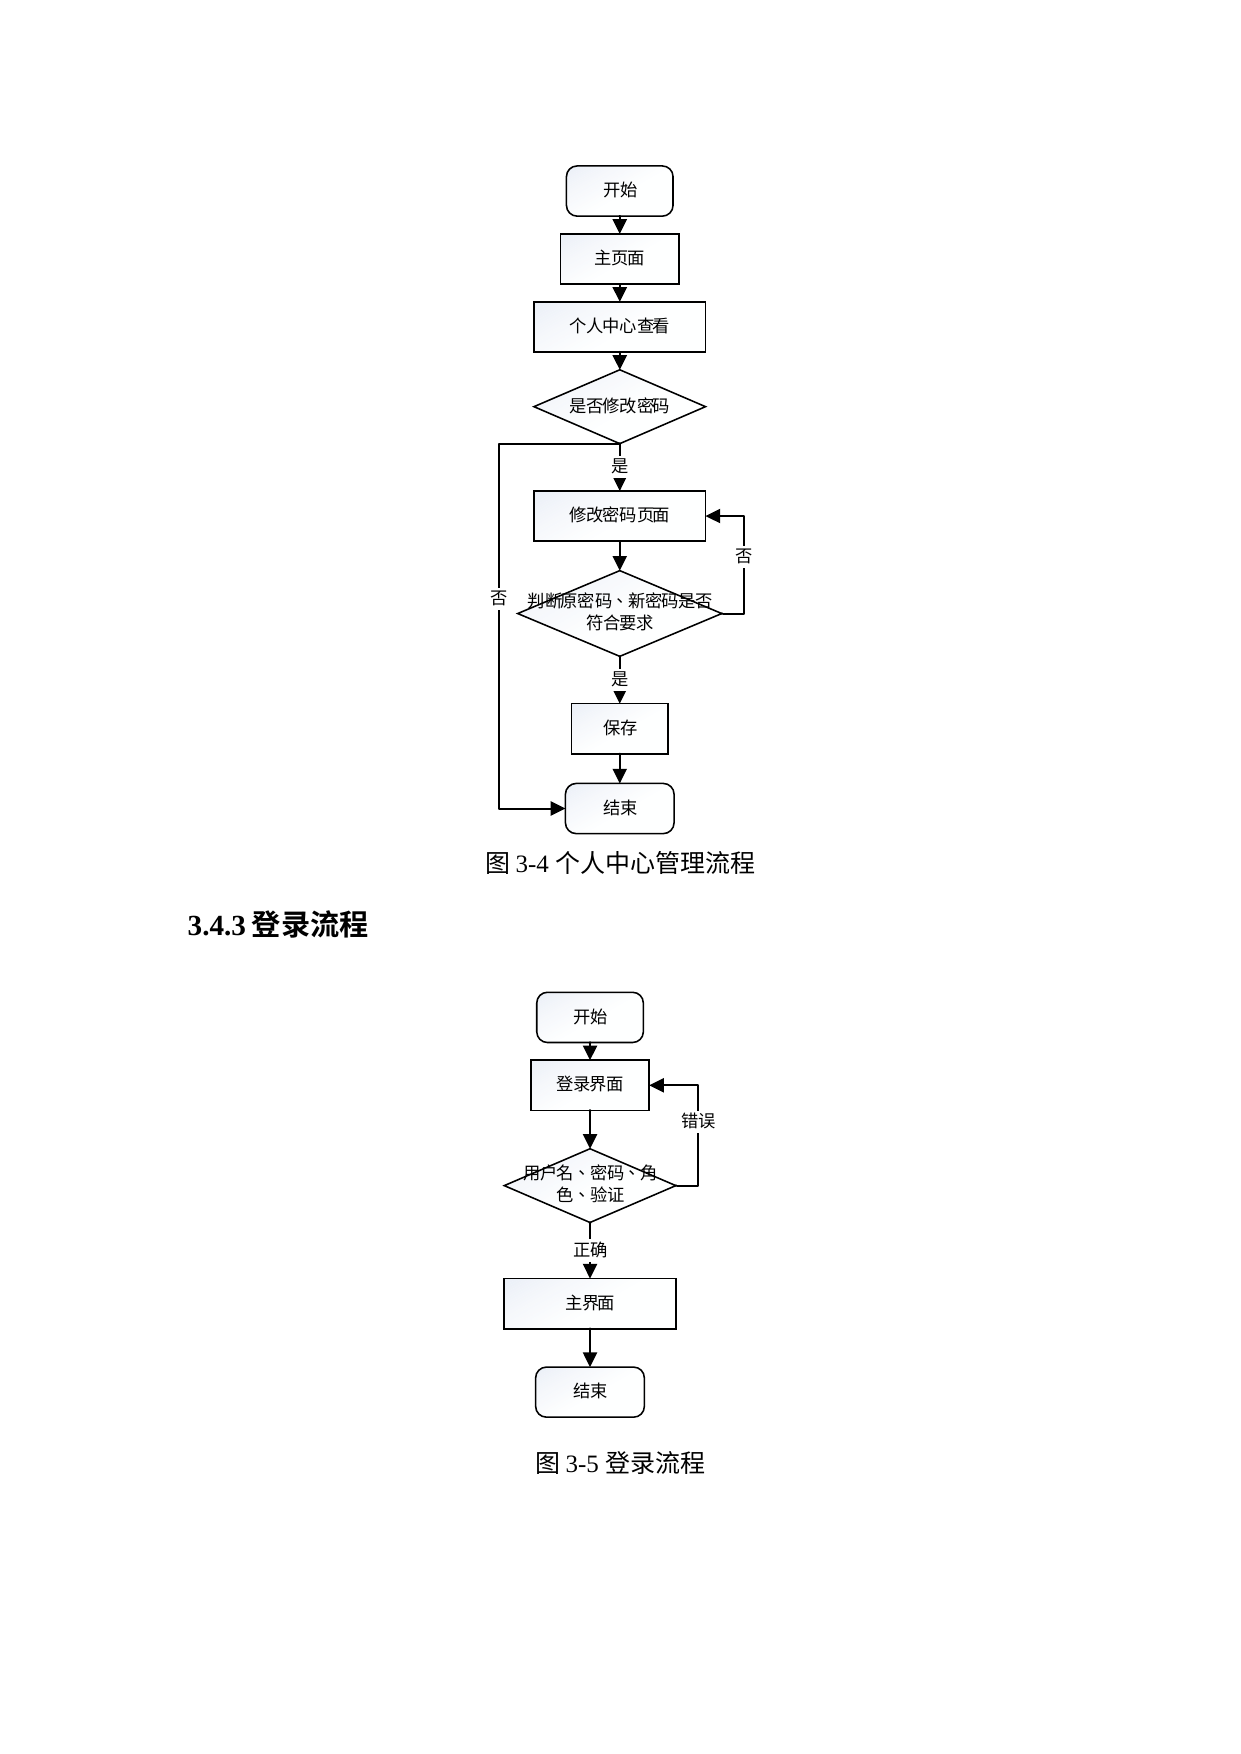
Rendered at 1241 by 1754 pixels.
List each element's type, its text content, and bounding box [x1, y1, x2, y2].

subtitle 3.4.3登录流程 [187, 891, 1053, 956]
text 图3-4 个人中心管理流程 [187, 843, 1053, 879]
text 图3-5 登录流程 [187, 1443, 1053, 1480]
